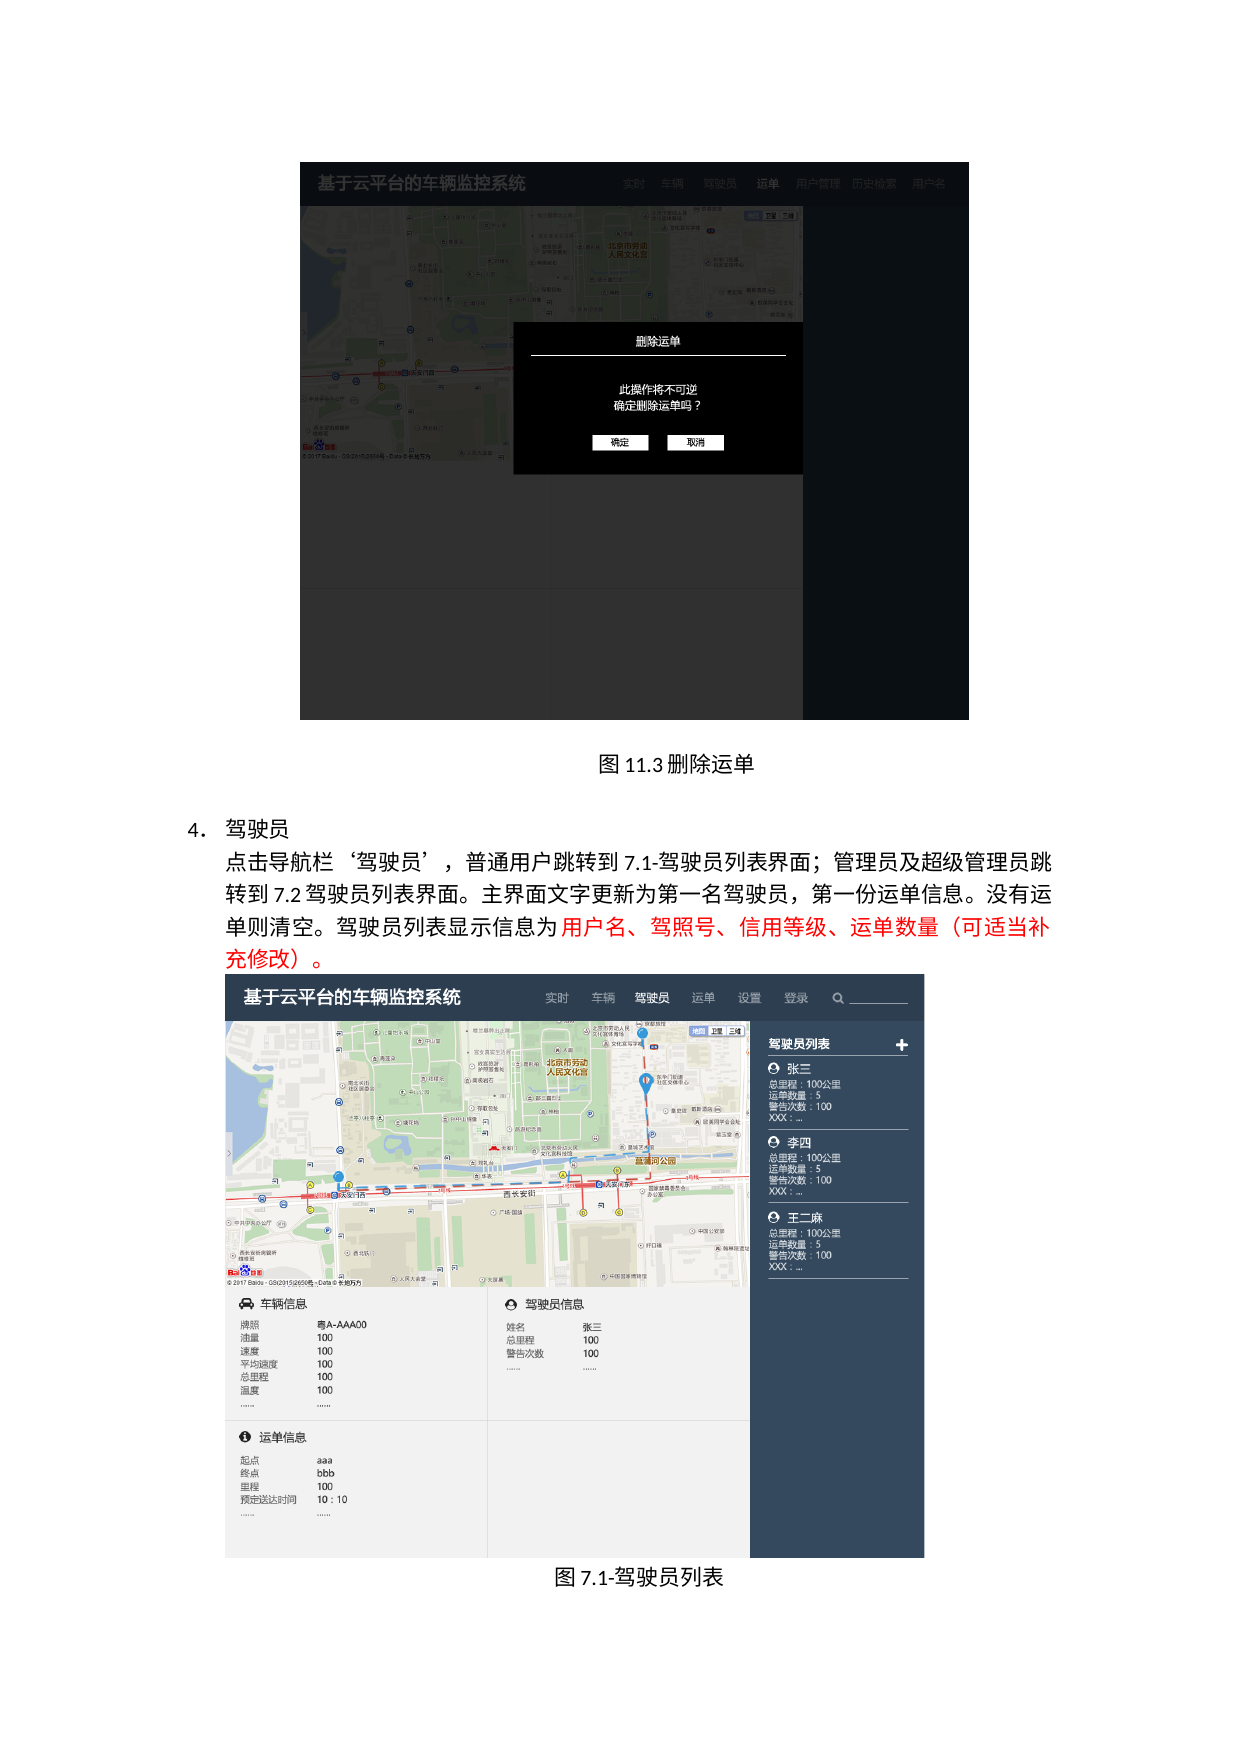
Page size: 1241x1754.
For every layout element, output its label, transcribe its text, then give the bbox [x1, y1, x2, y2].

picture [225, 974, 925, 1558]
list 图11.3删除运单 [300, 747, 1053, 779]
list 图7.1-驾驶员列表 [225, 1559, 1053, 1592]
list 驾驶员 [187, 812, 1053, 844]
picture [300, 162, 969, 720]
list 点击导航栏‘驾驶员’，普通用户跳转到7.1-驾驶员列表界面；管理员及超级管理员跳转到7.2驾驶员列表界面。主界面文字更新为第一名驾驶员，第一份运单信息。没有运单则清空。驾驶员列表显示信息为用户名、驾照号、信用等级、运单数量（可适当补充修改）。 [225, 844, 1053, 974]
